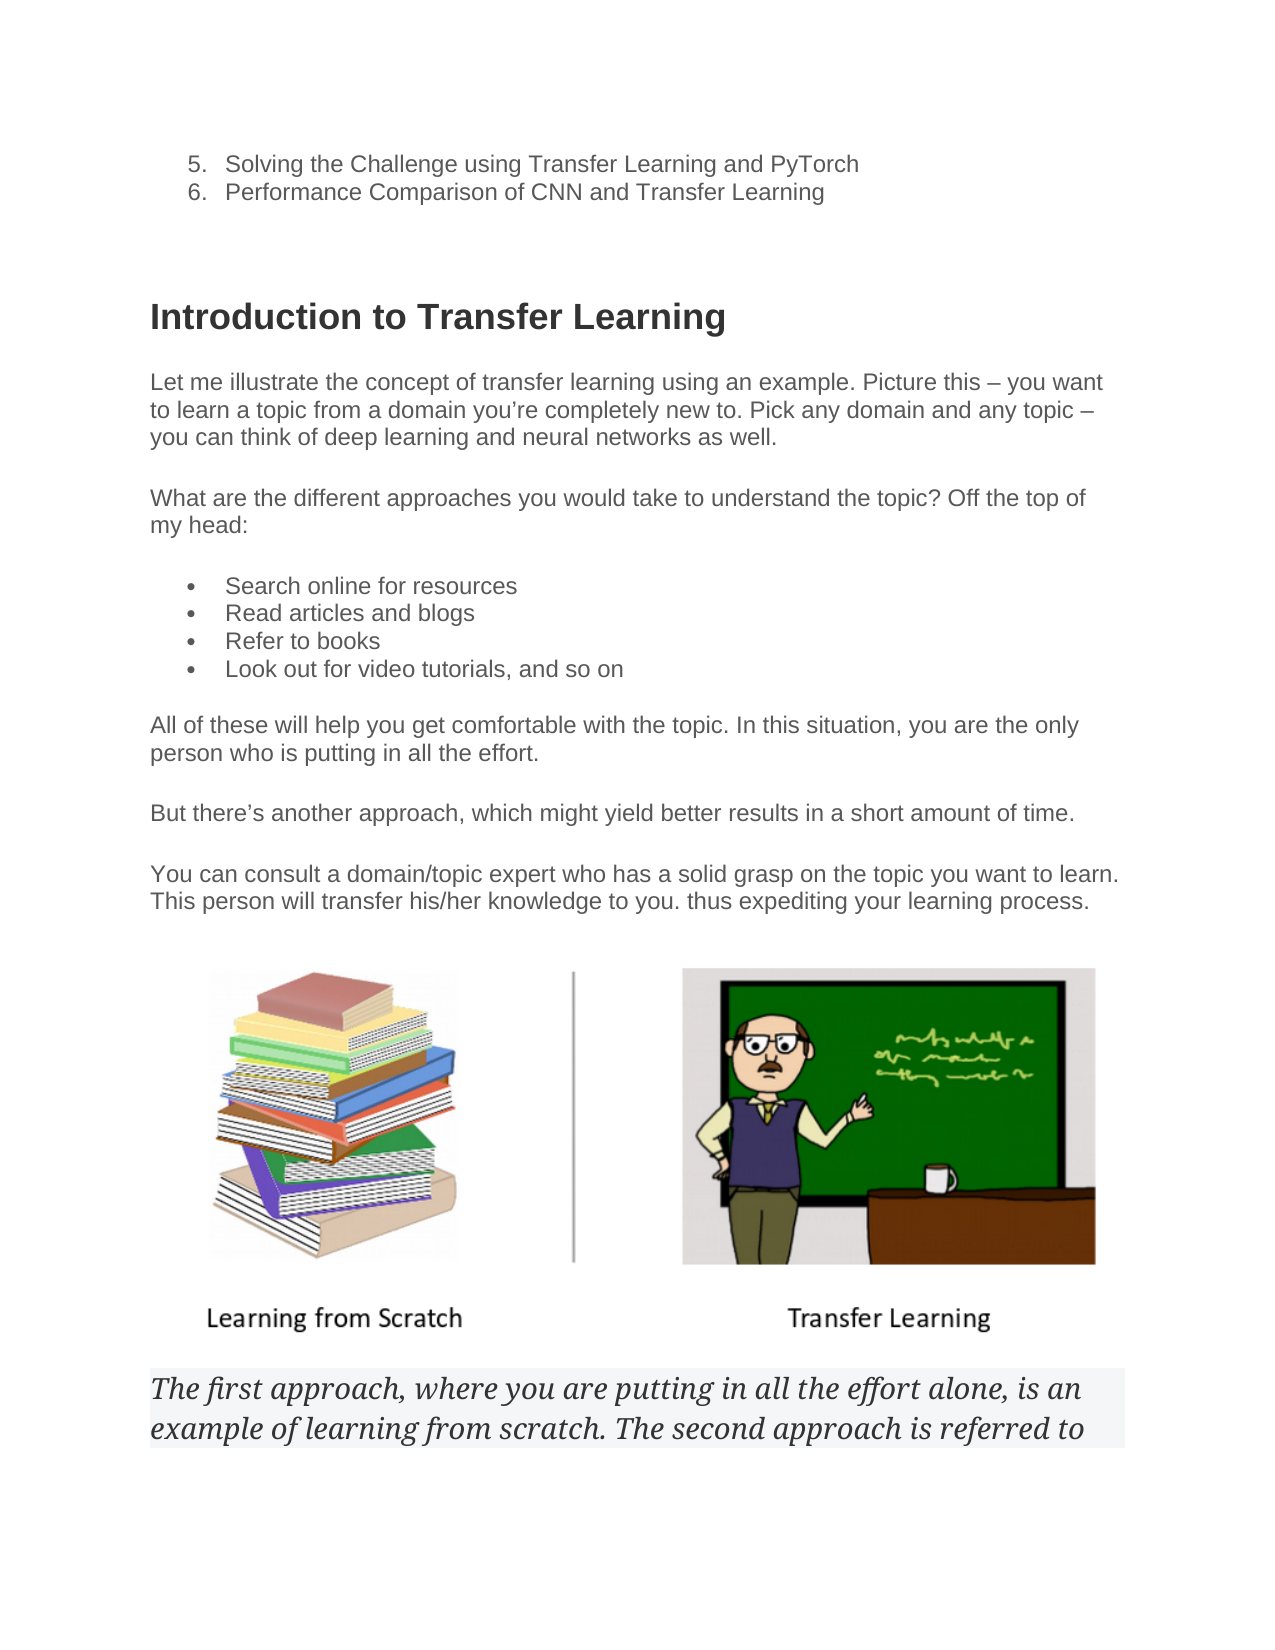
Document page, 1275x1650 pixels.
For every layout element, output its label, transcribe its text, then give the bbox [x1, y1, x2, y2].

subtitle Introduction to Transfer Learning [150, 295, 1125, 337]
text Let me illustrate the concept of transfer learning using an example. Picture this – you want to learn a topic from a domain you’re completely new to. Pick any domain and any topic – you can think of deep learning and neural networks as well. [150, 368, 1125, 451]
text But there’s another approach, which might yield better results in a short amount of time. [150, 799, 1125, 827]
text You can consult a domain/topic expert who has a solid grasp on the topic you want to learn. This person will transfer his/her knowledge to you. thus expediting your learning process. [150, 860, 1125, 915]
list Read articles and blogs [187, 599, 1125, 627]
list Solving the Challenge using Transfer Learning and PyTorch [187, 150, 1125, 178]
picture [150, 947, 1125, 1336]
text All of these will help you get comfortable with the topic. In this situation, you are the only person who is putting in all the effort. [150, 711, 1125, 766]
list Performance Comparison of CNN and Transfer Learning [187, 178, 1125, 205]
list Search online for resources [187, 572, 1125, 599]
list Refer to books [187, 627, 1125, 654]
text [150, 1368, 1125, 1448]
list Look out for video tutorials, and so on [187, 654, 1125, 682]
text What are the different approaches you would take to understand the topic? Off the top of my head: [150, 484, 1125, 539]
